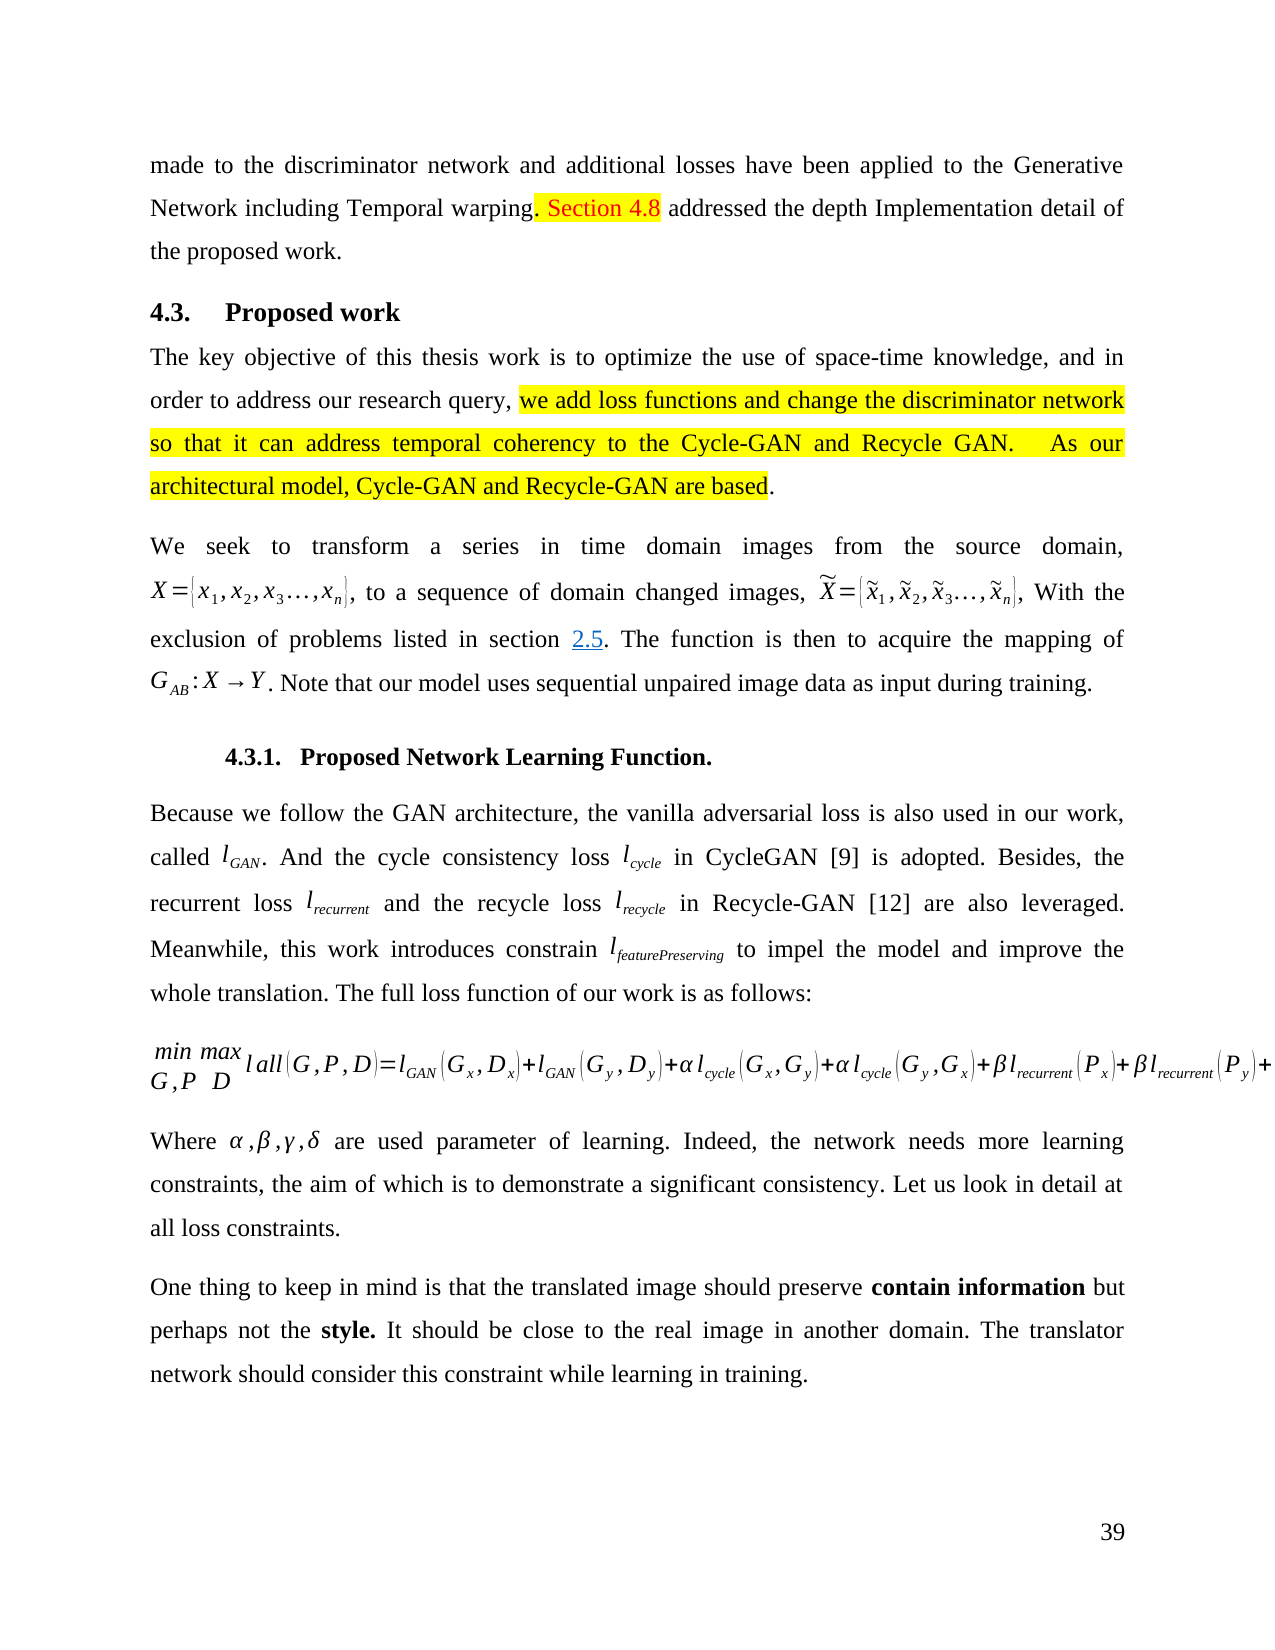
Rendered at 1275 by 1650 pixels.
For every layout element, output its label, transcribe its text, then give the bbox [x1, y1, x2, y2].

subtitle Proposed Network Learning Function. [225, 742, 1125, 771]
subtitle Proposed work [150, 296, 1125, 327]
text The model architecture has directly influenced by the architecture defined in “Unpaired Image-to Image Translation using Cycle-Consistent Adversarial Networks” [9] and “Recycle-GAN: Unsupervised Video Retargeting” [12] for Learning Domain Translation. Adjustments have been made to the discriminator network and additional losses have been applied to the Generative Network including Temporal warping. Section 4.8 addressed the depth Implementation detail of the proposed work. [150, 150, 1125, 265]
text We seek to transform a series in time domain images from the source domain, , to a sequence of domain changed images, , With the exclusion of problems listed in section 2.5. The function is then to acquire the mapping of . Note that our model uses sequential unpaired image data as input during training. [150, 531, 1125, 698]
text The key objective of this thesis work is to optimize the use of space-time knowledge, and in order to address our research query, we add loss functions and change the discriminator network so that it can address temporal coherency to the Cycle-GAN and Recycle GAN. As our architectural model, Cycle-GAN and Recycle-GAN are based. [150, 342, 1125, 428]
text Because we follow the GAN architecture, the vanilla adversarial loss is also used in our work, called . And the cycle consistency loss in CycleGAN [9] is adopted. Besides, the recurrent loss and the recycle loss in Recycle-GAN [12] are also leveraged. Meanwhile, this work introduces constrain to impel the model and improve the whole translation. The full loss function of our work is as follows: [150, 798, 1125, 1007]
text The key objective of this thesis work is to optimize the use of space-time knowledge, and in order to address our research query, we add loss functions and change the discriminator network so that it can address temporal coherency to the Cycle-GAN and Recycle GAN. As our architectural model, Cycle-GAN and Recycle-GAN are based. [150, 457, 1125, 500]
text Where are used parameter of learning. Indeed, the network needs more learning constraints, the aim of which is to demonstrate a significant consistency. Let us look in detail at all loss constraints. [150, 1126, 1125, 1241]
text One thing to keep in mind is that the translated image should preserve contain information but perhaps not the style. It should be close to the real image in another domain. The translator network should consider this constraint while learning in training. [150, 1272, 1125, 1387]
